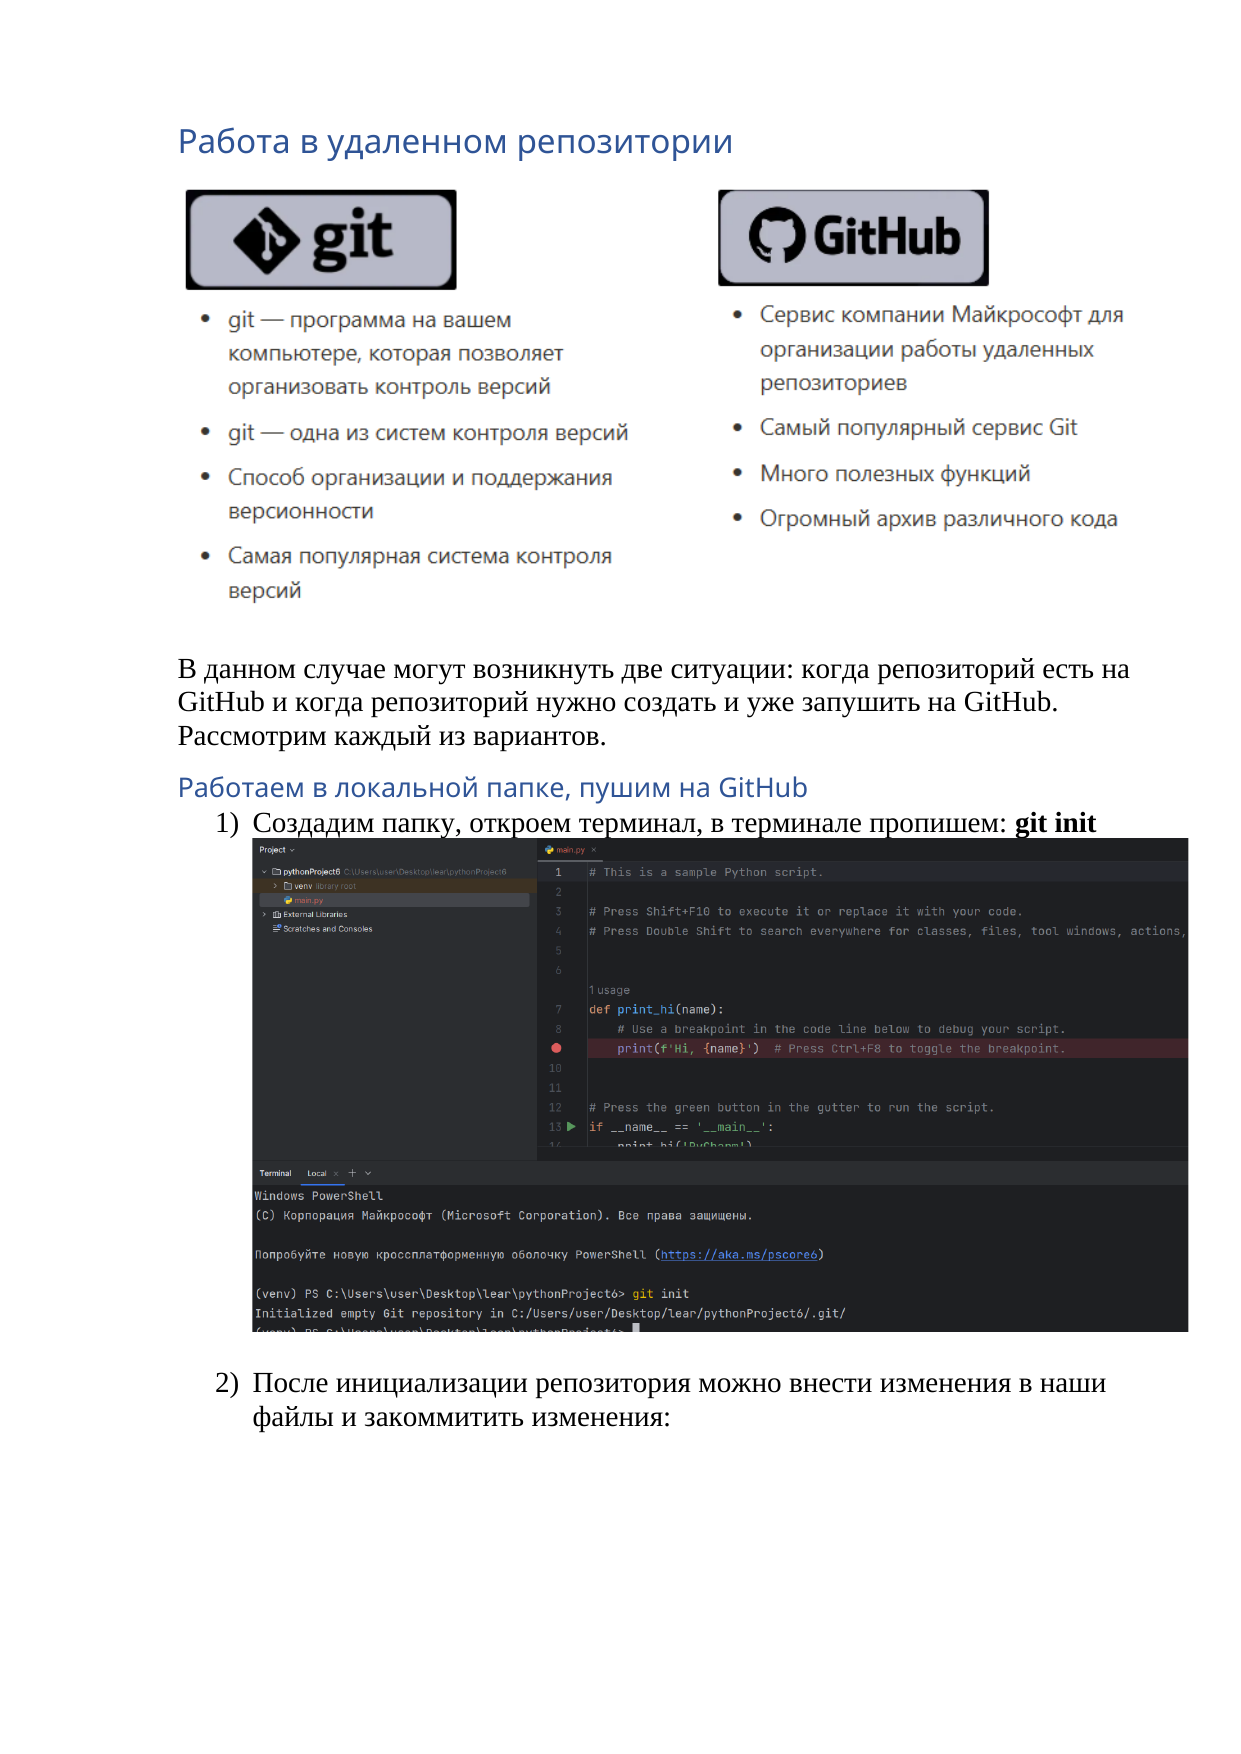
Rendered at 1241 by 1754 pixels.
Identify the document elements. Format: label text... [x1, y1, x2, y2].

picture [177, 163, 1152, 634]
subtitle Работа в удаленном репозитории [177, 118, 1152, 163]
text В данном случае могут возникнуть две ситуации: когда репозиторий есть на GitHub и когда репозиторий нужно создать и уже запушить на GitHub. Рассмотрим каждый из вариантов. [177, 651, 1152, 751]
list Создадим папку, откроем терминал, в терминале пропишем: git init [215, 805, 1152, 838]
list После инициализации репозитория можно внести изменения в наши файлы и закоммитить изменения: [215, 1366, 1152, 1433]
subtitle Работаем в локальной папке, пушим на GitHub [177, 768, 1152, 805]
picture [252, 838, 1189, 1332]
